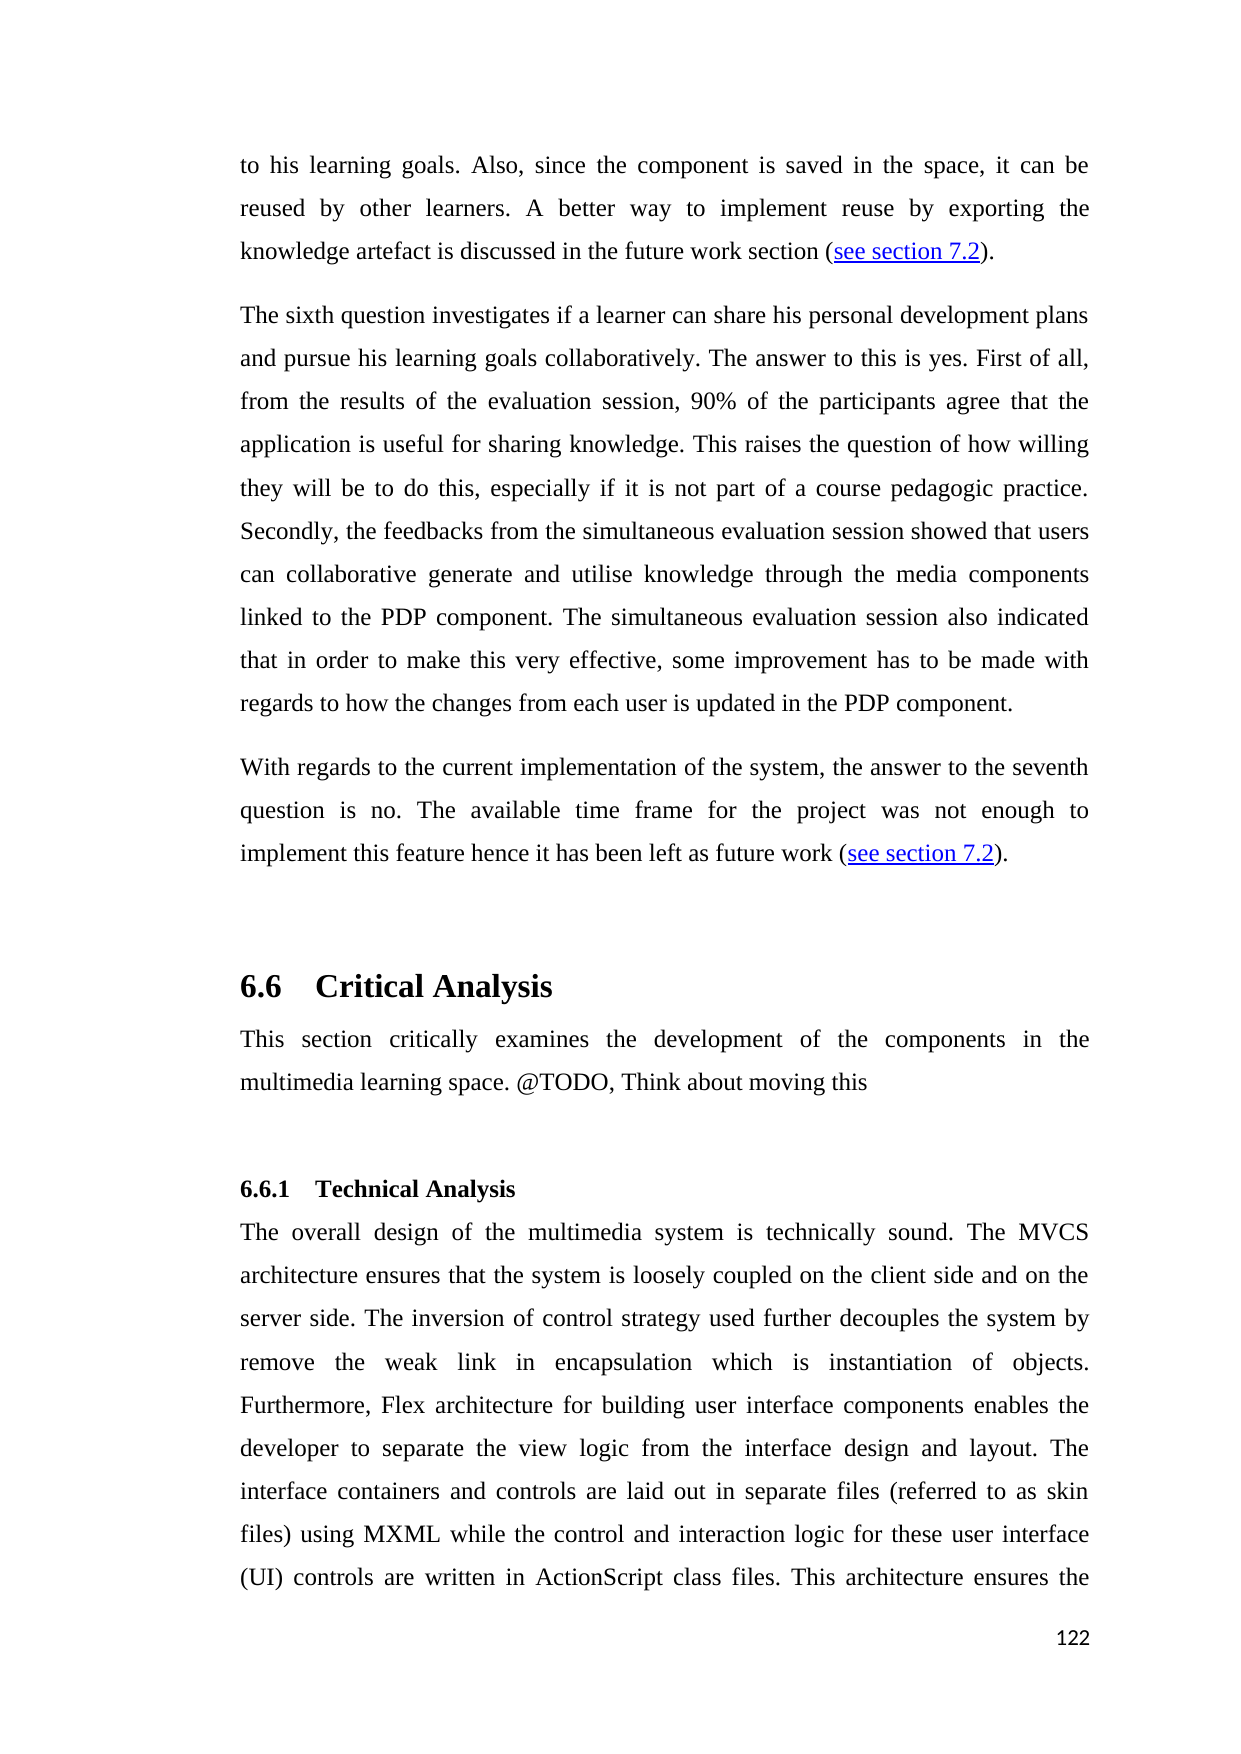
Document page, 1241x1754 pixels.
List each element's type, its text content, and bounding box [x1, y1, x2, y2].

text The sixth question investigates if a learner can share his personal development plans and pursue his learning goals collaboratively. The answer to this is yes. First of all, from the results of the evaluation session, 90% of the participants agree that the application is useful for sharing knowledge. This raises the question of how willing they will be to do this, especially if it is not part of a course pedagogic practice. Secondly, the feedbacks from the simultaneous evaluation session showed that users can collaborative generate and utilise knowledge through the media components linked to the PDP component. The simultaneous evaluation session also indicated that in order to make this very effective, some improvement has to be made with regards to how the changes from each user is updated in the PDP component. [240, 300, 1090, 717]
subtitle 6.6 Critical Analysis [240, 966, 1090, 1005]
text This section critically examines the development of the components in the multimedia learning space. @TODO, Think about moving this [240, 1024, 1090, 1096]
text With regards to the current implementation of the system, the answer to the seventh question is no. The available time frame for the project was not enough to implement this feature hence it has been left as future work (see section 7.2). [240, 752, 1090, 867]
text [240, 1217, 1090, 1591]
subtitle 6.6.1 Technical Analysis [240, 1131, 1090, 1203]
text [240, 150, 1090, 265]
